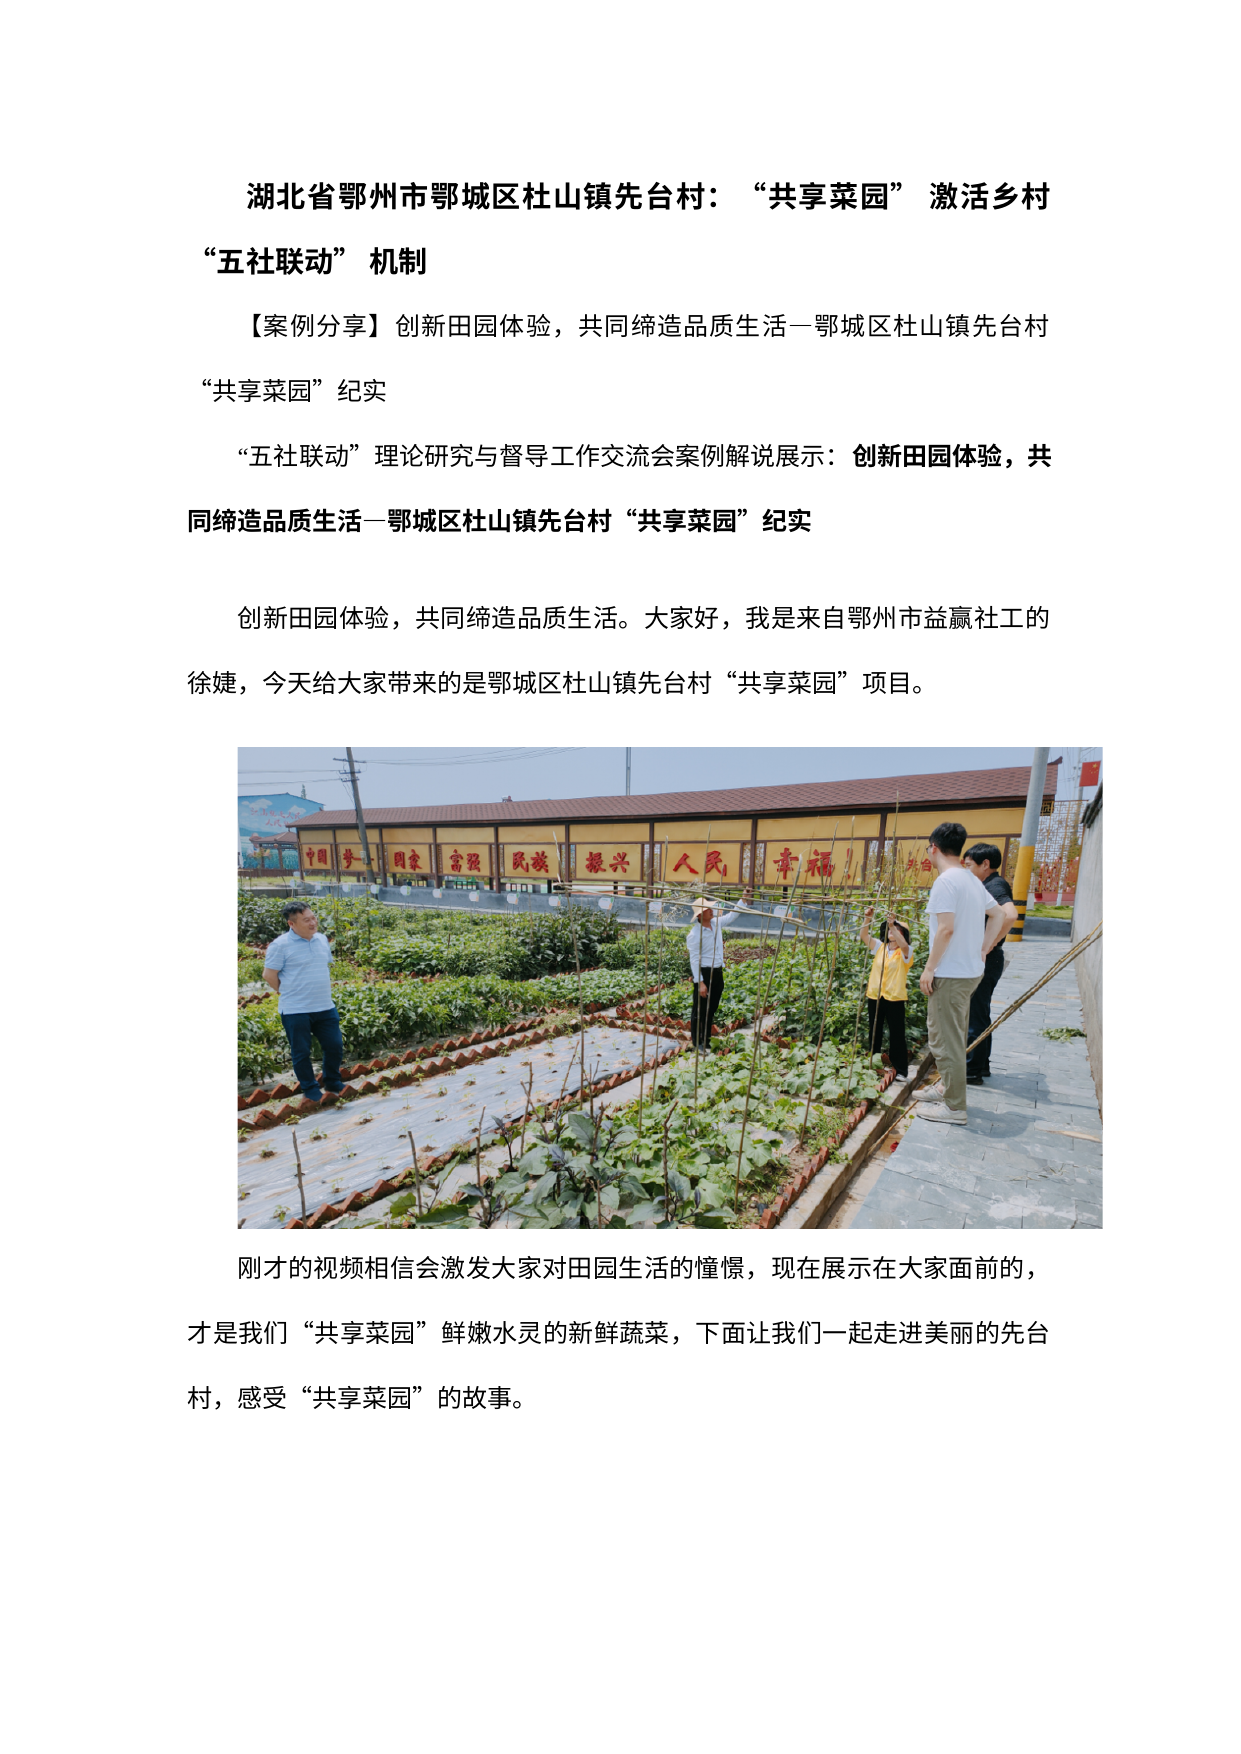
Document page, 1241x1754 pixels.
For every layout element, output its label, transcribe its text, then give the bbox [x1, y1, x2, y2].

text 湖北省鄂州市鄂城区杜山镇先台村：“共享菜园” 激活乡村 “五社联动” 机制 [187, 162, 1053, 292]
text 【案例分享】创新田园体验，共同缔造品质生活—鄂城区杜山镇先台村“共享菜园”纪实 [187, 292, 1053, 422]
text 创新田园体验，共同缔造品质生活。大家好，我是来自鄂州市益赢社工的徐婕，今天给大家带来的是鄂城区杜山镇先台村“共享菜园”项目。 [187, 584, 1053, 714]
text “五社联动”理论研究与督导工作交流会案例解说展示：创新田园体验，共同缔造品质生活—鄂城区杜山镇先台村“共享菜园”纪实 [187, 422, 1053, 552]
picture [237, 747, 1103, 1229]
text 刚才的视频相信会激发大家对田园生活的憧憬，现在展示在大家面前的，才是我们“共享菜园”鲜嫩水灵的新鲜蔬菜，下面让我们一起走进美丽的先台村，感受“共享菜园”的故事。 [187, 1234, 1053, 1429]
